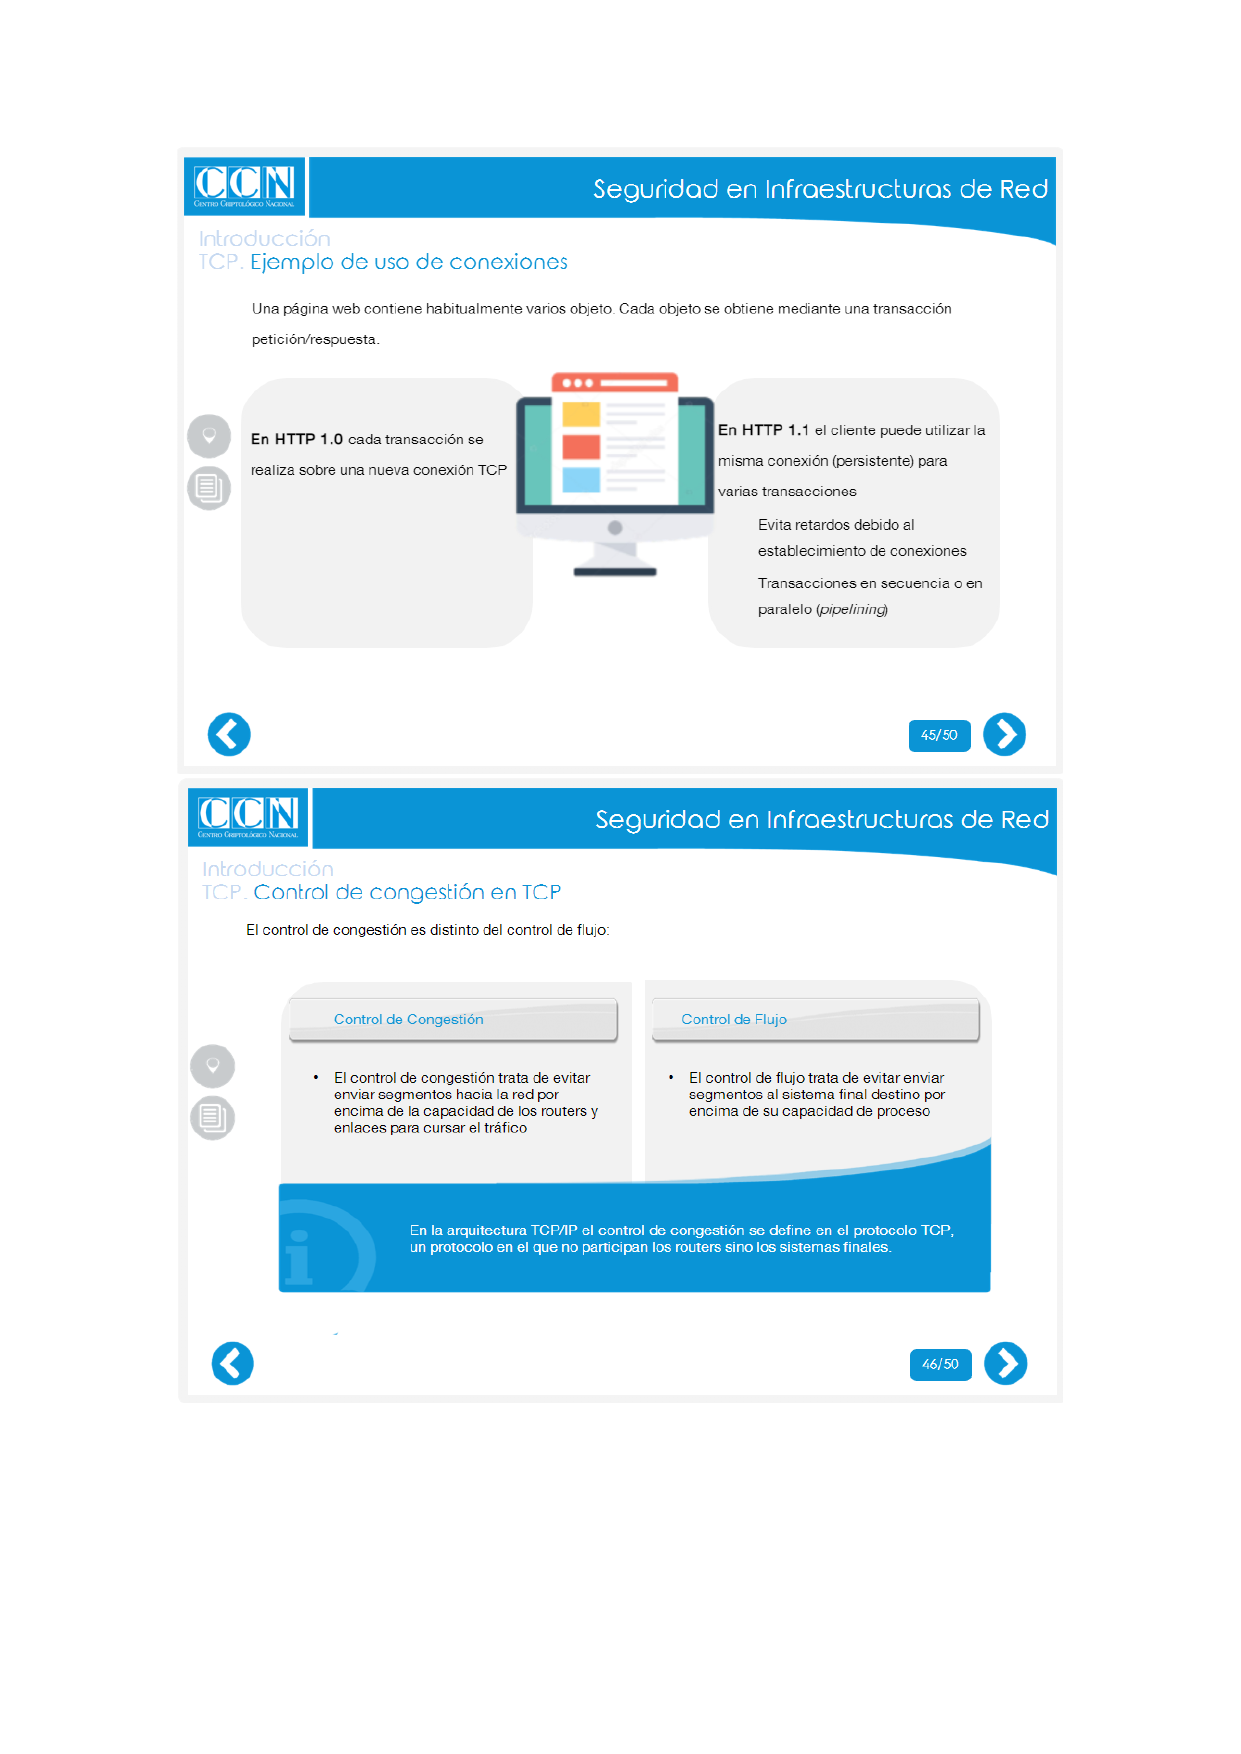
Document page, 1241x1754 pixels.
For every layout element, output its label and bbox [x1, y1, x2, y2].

picture [177, 776, 1063, 1403]
picture [177, 147, 1063, 774]
